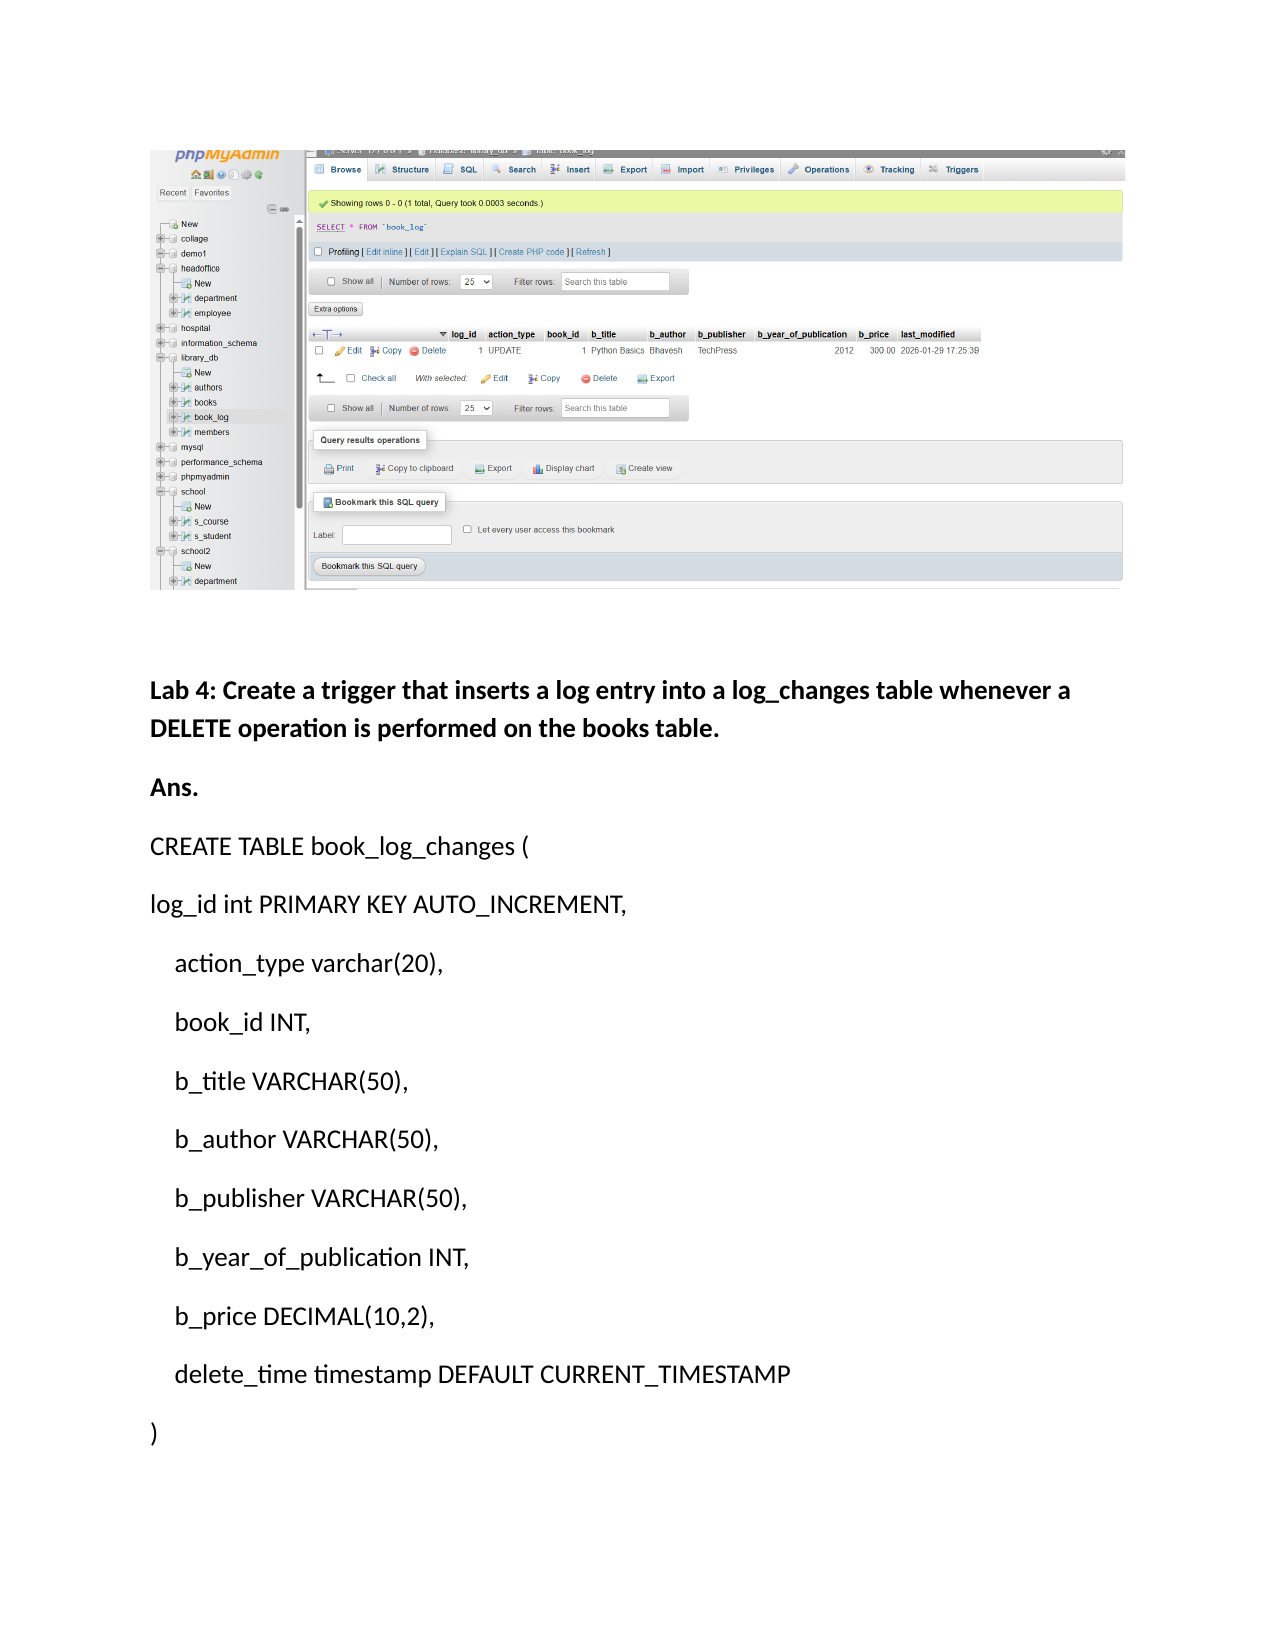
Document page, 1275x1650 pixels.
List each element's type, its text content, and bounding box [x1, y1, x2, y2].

text b_title VARCHAR(50), [150, 1064, 1125, 1097]
text b_publisher VARCHAR(50), [150, 1181, 1125, 1214]
text b_author VARCHAR(50), [150, 1122, 1125, 1156]
text Ans. [150, 770, 1125, 803]
text CREATE TABLE book_log_changes ( [150, 829, 1125, 862]
text delete_time timestamp DEFAULT CURRENT_TIMESTAMP [150, 1357, 1125, 1391]
text book_id INT, [150, 1005, 1125, 1038]
picture [150, 150, 1125, 590]
text Lab 4: Create a trigger that inserts a log entry into a log_changes table whenever a DELETE operation is performed on the books table. [150, 673, 1125, 744]
text b_year_of_publication INT, [150, 1240, 1125, 1273]
text b_price DECIMAL(10,2), [150, 1299, 1125, 1332]
text action_type varchar(20), [150, 946, 1125, 979]
text ) [150, 1416, 1125, 1449]
text log_id int PRIMARY KEY AUTO_INCREMENT, [150, 887, 1125, 921]
